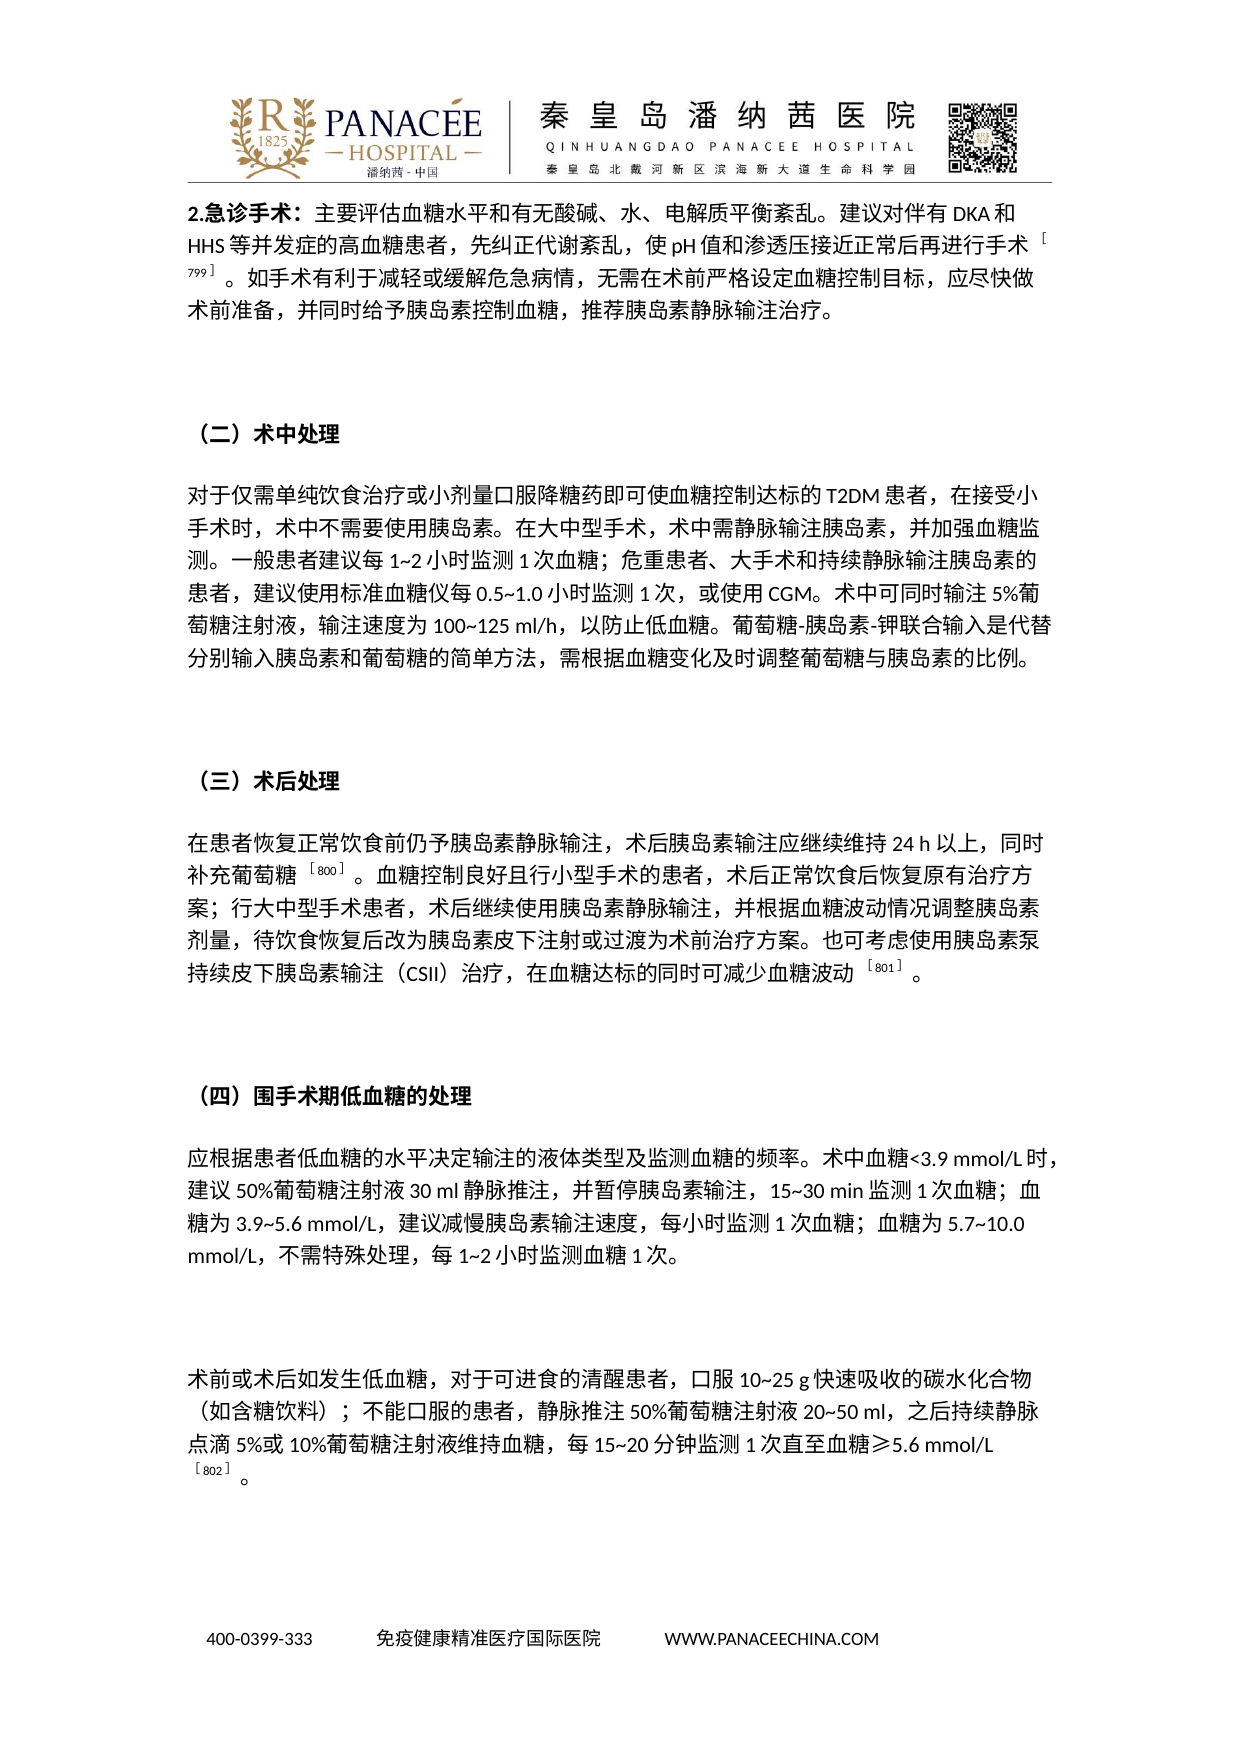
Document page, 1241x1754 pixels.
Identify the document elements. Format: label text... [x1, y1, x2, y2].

text 2.急诊手术：主要评估血糖水平和有无酸碱、水、电解质平衡紊乱。建议对伴有DKA和HHS等并发症的高血糖患者，先纠正代谢紊乱，使pH值和渗透压接近正常后再进行手术 ［ 799 ］ 。如手术有利于减轻或缓解危急病情，无需在术前严格设定血糖控制目标，应尽快做术前准备，并同时给予胰岛素控制血糖，推荐胰岛素静脉输注治疗。 [187, 195, 1053, 325]
text （二）术中处理 [187, 416, 1053, 449]
text 在患者恢复正常饮食前仍予胰岛素静脉输注，术后胰岛素输注应继续维持24 h以上，同时补充葡萄糖 ［ 800 ］ 。血糖控制良好且行小型手术的患者，术后正常饮食后恢复原有治疗方案；行大中型手术患者，术后继续使用胰岛素静脉输注，并根据血糖波动情况调整胰岛素剂量，待饮食恢复后改为胰岛素皮下注射或过渡为术前治疗方案。也可考虑使用胰岛素泵持续皮下胰岛素输注（CSII）治疗，在血糖达标的同时可减少血糖波动 ［ 801 ］ 。 [187, 825, 1053, 988]
text 应根据患者低血糖的水平决定输注的液体类型及监测血糖的频率。术中血糖<3.9 mmol/L时，建议50%葡萄糖注射液30 ml静脉推注，并暂停胰岛素输注，15~30 min监测1次血糖；血糖为3.9~5.6 mmol/L，建议减慢胰岛素输注速度，每小时监测1次血糖；血糖为5.7~10.0 mmol/L，不需特殊处理，每1~2小时监测血糖1次。 [187, 1140, 1053, 1270]
picture [187, 90, 1053, 183]
text 对于仅需单纯饮食治疗或小剂量口服降糖药即可使血糖控制达标的T2DM患者，在接受小手术时，术中不需要使用胰岛素。在大中型手术，术中需静脉输注胰岛素，并加强血糖监测。一般患者建议每1~2小时监测1次血糖；危重患者、大手术和持续静脉输注胰岛素的患者，建议使用标准血糖仪每0.5~1.0小时监测1次，或使用CGM。术中可同时输注5%葡萄糖注射液，输注速度为100~125 ml/h，以防止低血糖。葡萄糖-胰岛素-钾联合输入是代替分别输入胰岛素和葡萄糖的简单方法，需根据血糖变化及时调整葡萄糖与胰岛素的比例。 [187, 478, 1053, 673]
text 术前或术后如发生低血糖，对于可进食的清醒患者，口服10~25 g快速吸收的碳水化合物（如含糖饮料）；不能口服的患者，静脉推注50%葡萄糖注射液20~50 ml，之后持续静脉点滴5%或10%葡萄糖注射液维持血糖，每15~20分钟监测1次直至血糖≥5.6 mmol/L ［ 802 ］ 。 [187, 1361, 1053, 1491]
text （四）围手术期低血糖的处理 [187, 1079, 1053, 1111]
text （三）术后处理 [187, 764, 1053, 796]
